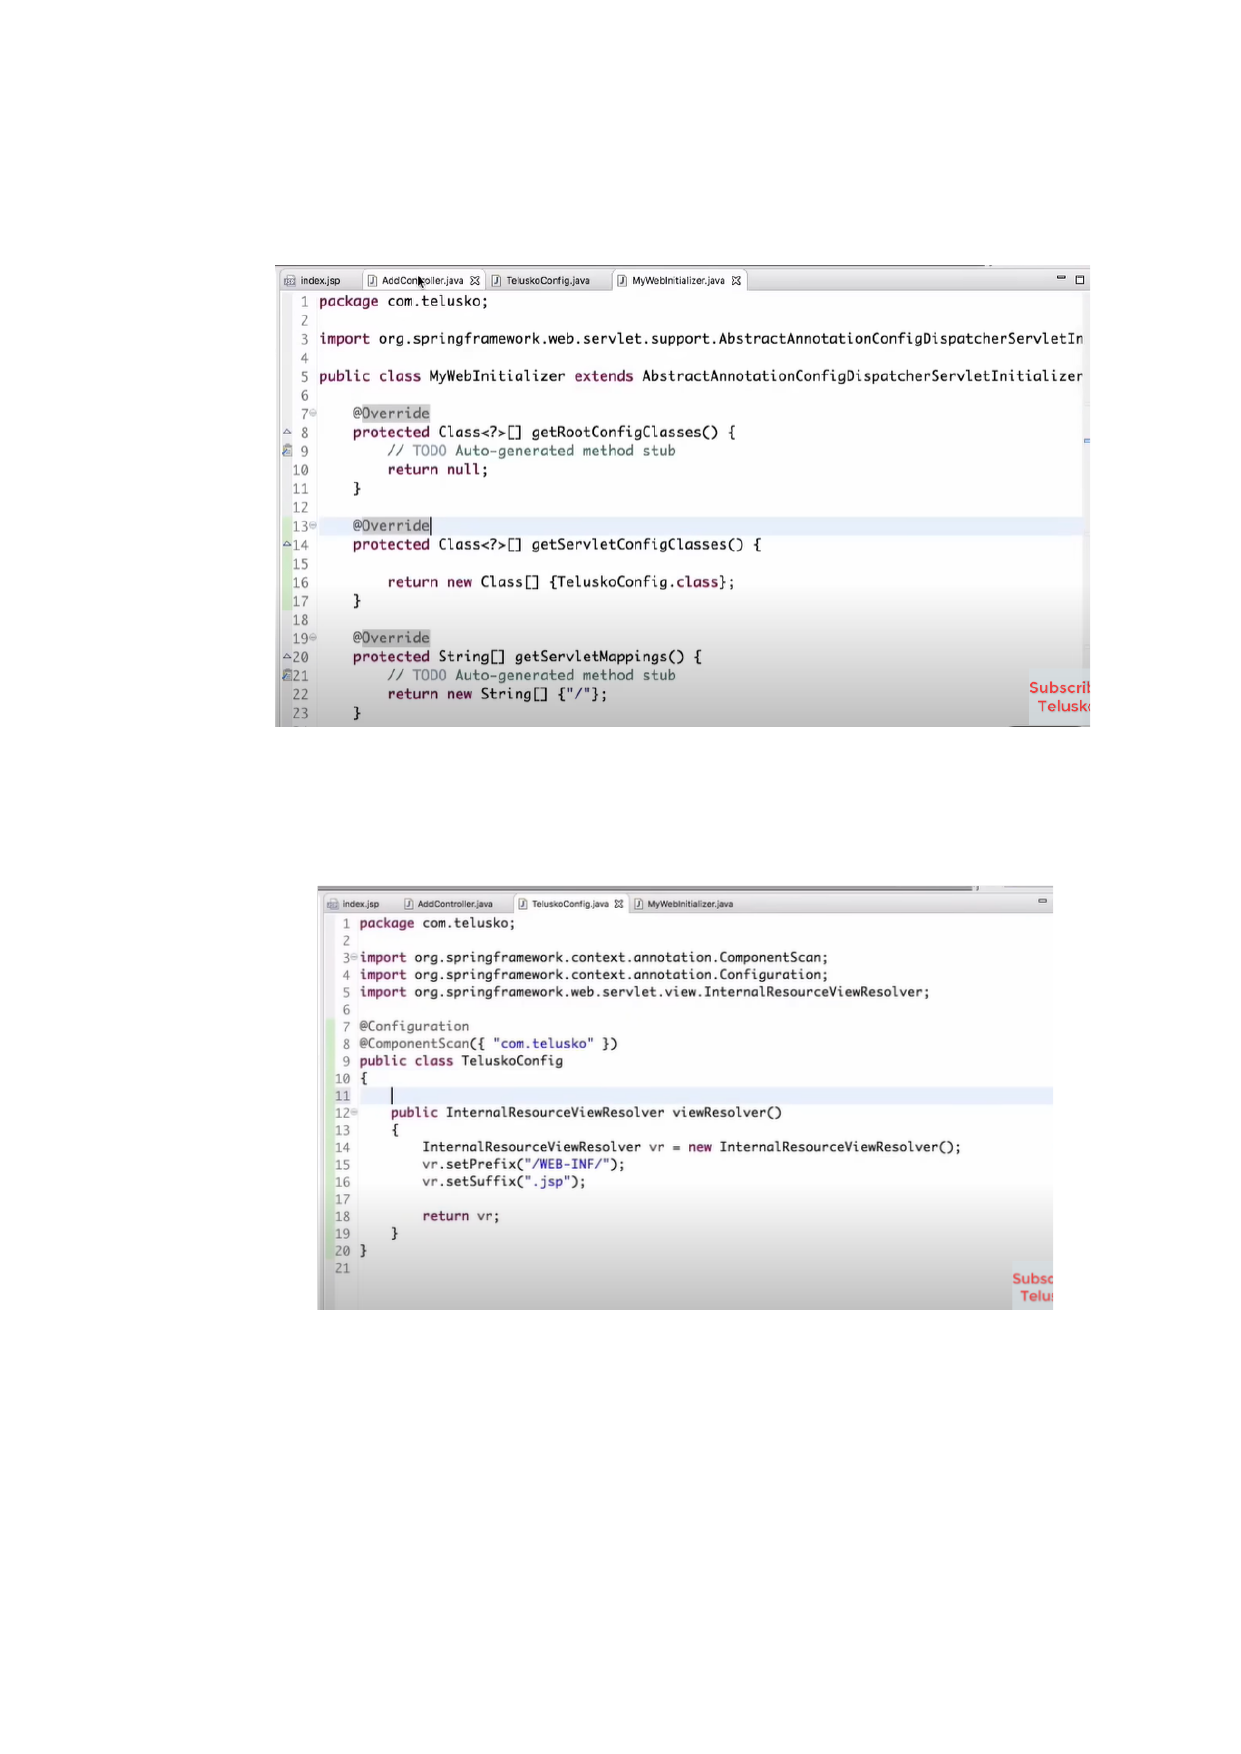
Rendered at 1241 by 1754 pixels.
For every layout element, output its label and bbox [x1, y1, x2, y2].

picture [150, 745, 1054, 1310]
picture [150, 150, 1091, 727]
